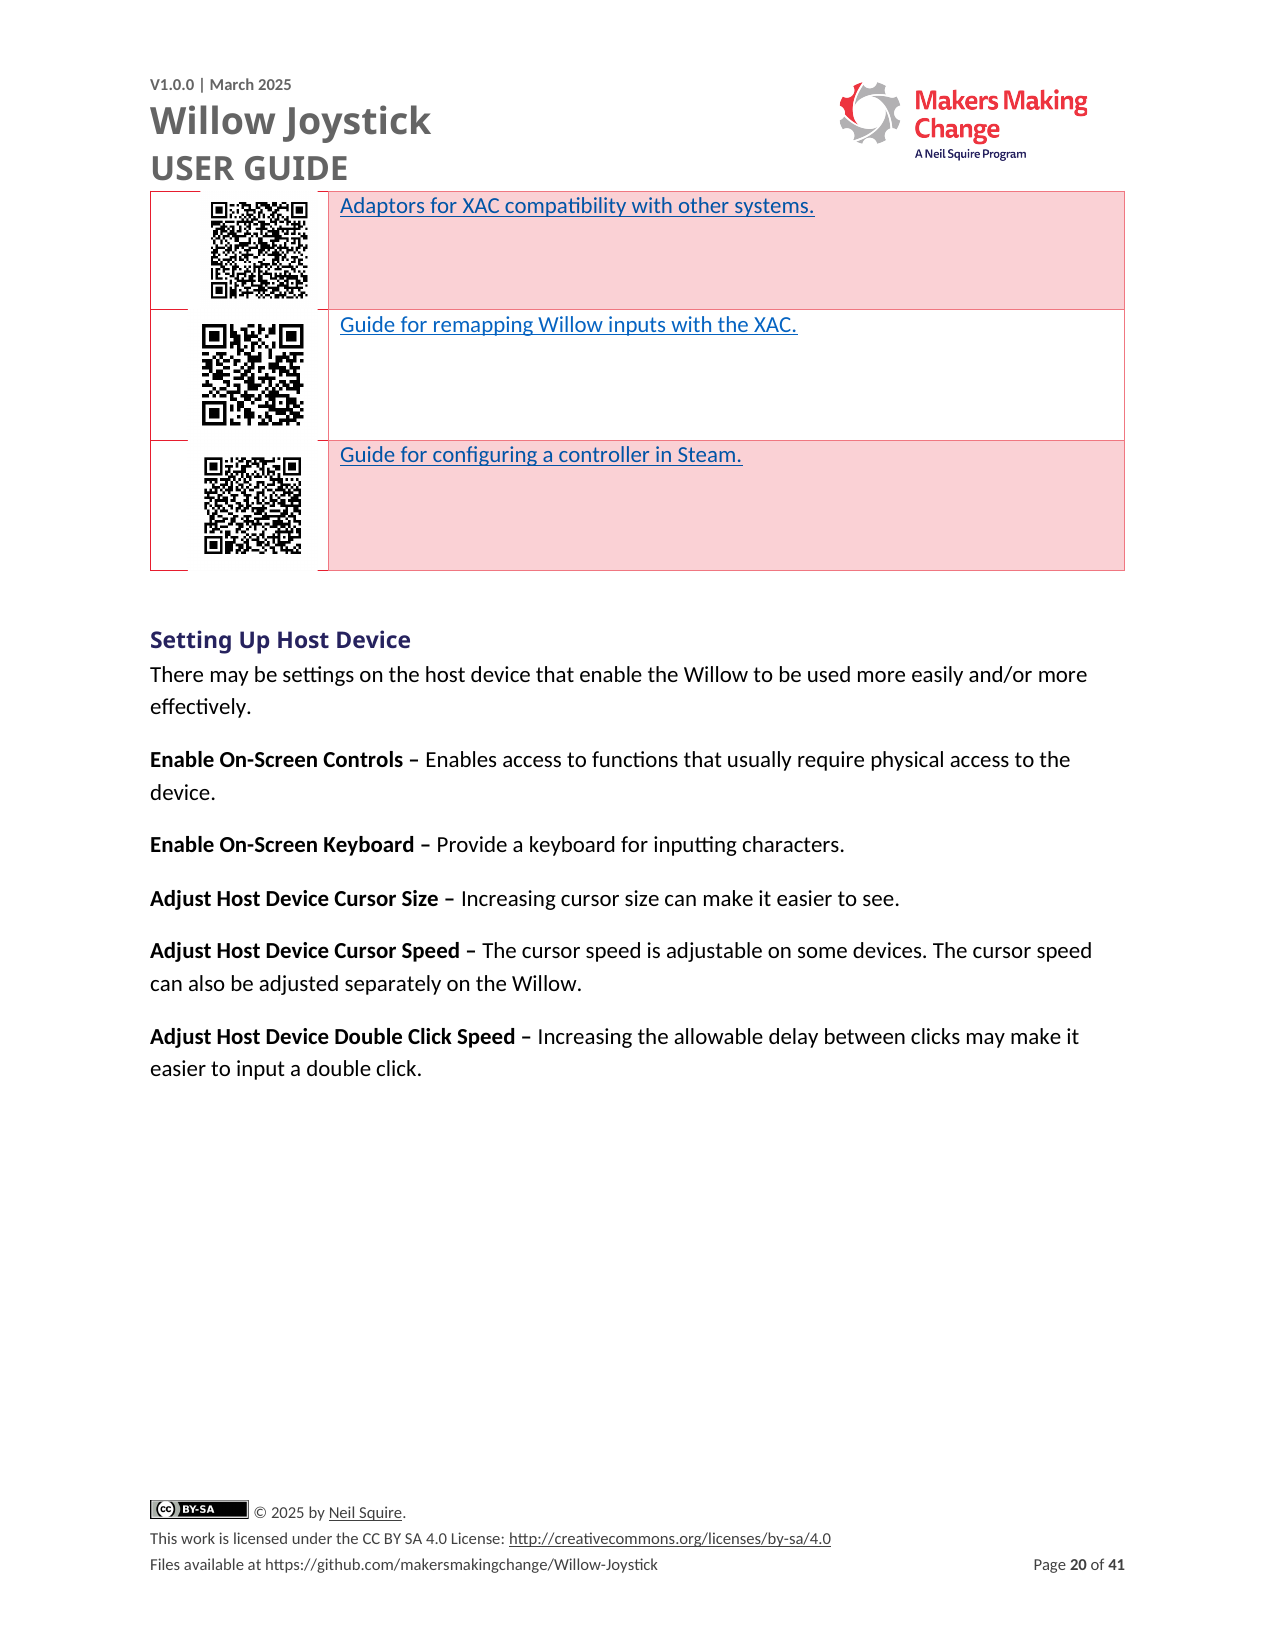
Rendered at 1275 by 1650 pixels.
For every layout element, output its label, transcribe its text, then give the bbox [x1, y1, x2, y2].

table_cell [151, 310, 187, 439]
table_cell [151, 441, 187, 570]
picture [187, 191, 318, 571]
picture [150, 1500, 249, 1519]
table_cell Guide for remapping Willow inputs with the XAC. [329, 310, 1124, 439]
table_cell Adaptors for XAC compatibility with other systems. [329, 192, 1124, 309]
text Enable On-Screen Controls – Enables access to functions that usually require physical access to the device. [150, 745, 1125, 806]
text Adjust Host Device Cursor Size – Increasing cursor size can make it easier to see. [150, 884, 1125, 912]
text There may be settings on the host device that enable the Willow to be used more easily and/or more effectively. [150, 660, 1125, 720]
table_cell [318, 192, 328, 309]
subtitle Setting Up Host Device [150, 624, 1125, 656]
table_cell Guide for configuring a controller in Steam. [329, 441, 1124, 570]
table_cell [318, 310, 328, 439]
text Enable On-Screen Keyboard – Provide a keyboard for inputting characters. [150, 831, 1125, 859]
table_cell [151, 192, 200, 309]
text Adjust Host Device Cursor Speed – The cursor speed is adjustable on some devices. The cursor speed can also be adjusted separately on the Willow. [150, 937, 1125, 997]
picture [839, 82, 1088, 161]
text Adjust Host Device Double Click Speed – Increasing the allowable delay between clicks may make it easier to input a double click. [150, 1022, 1125, 1082]
table_cell [318, 441, 328, 570]
